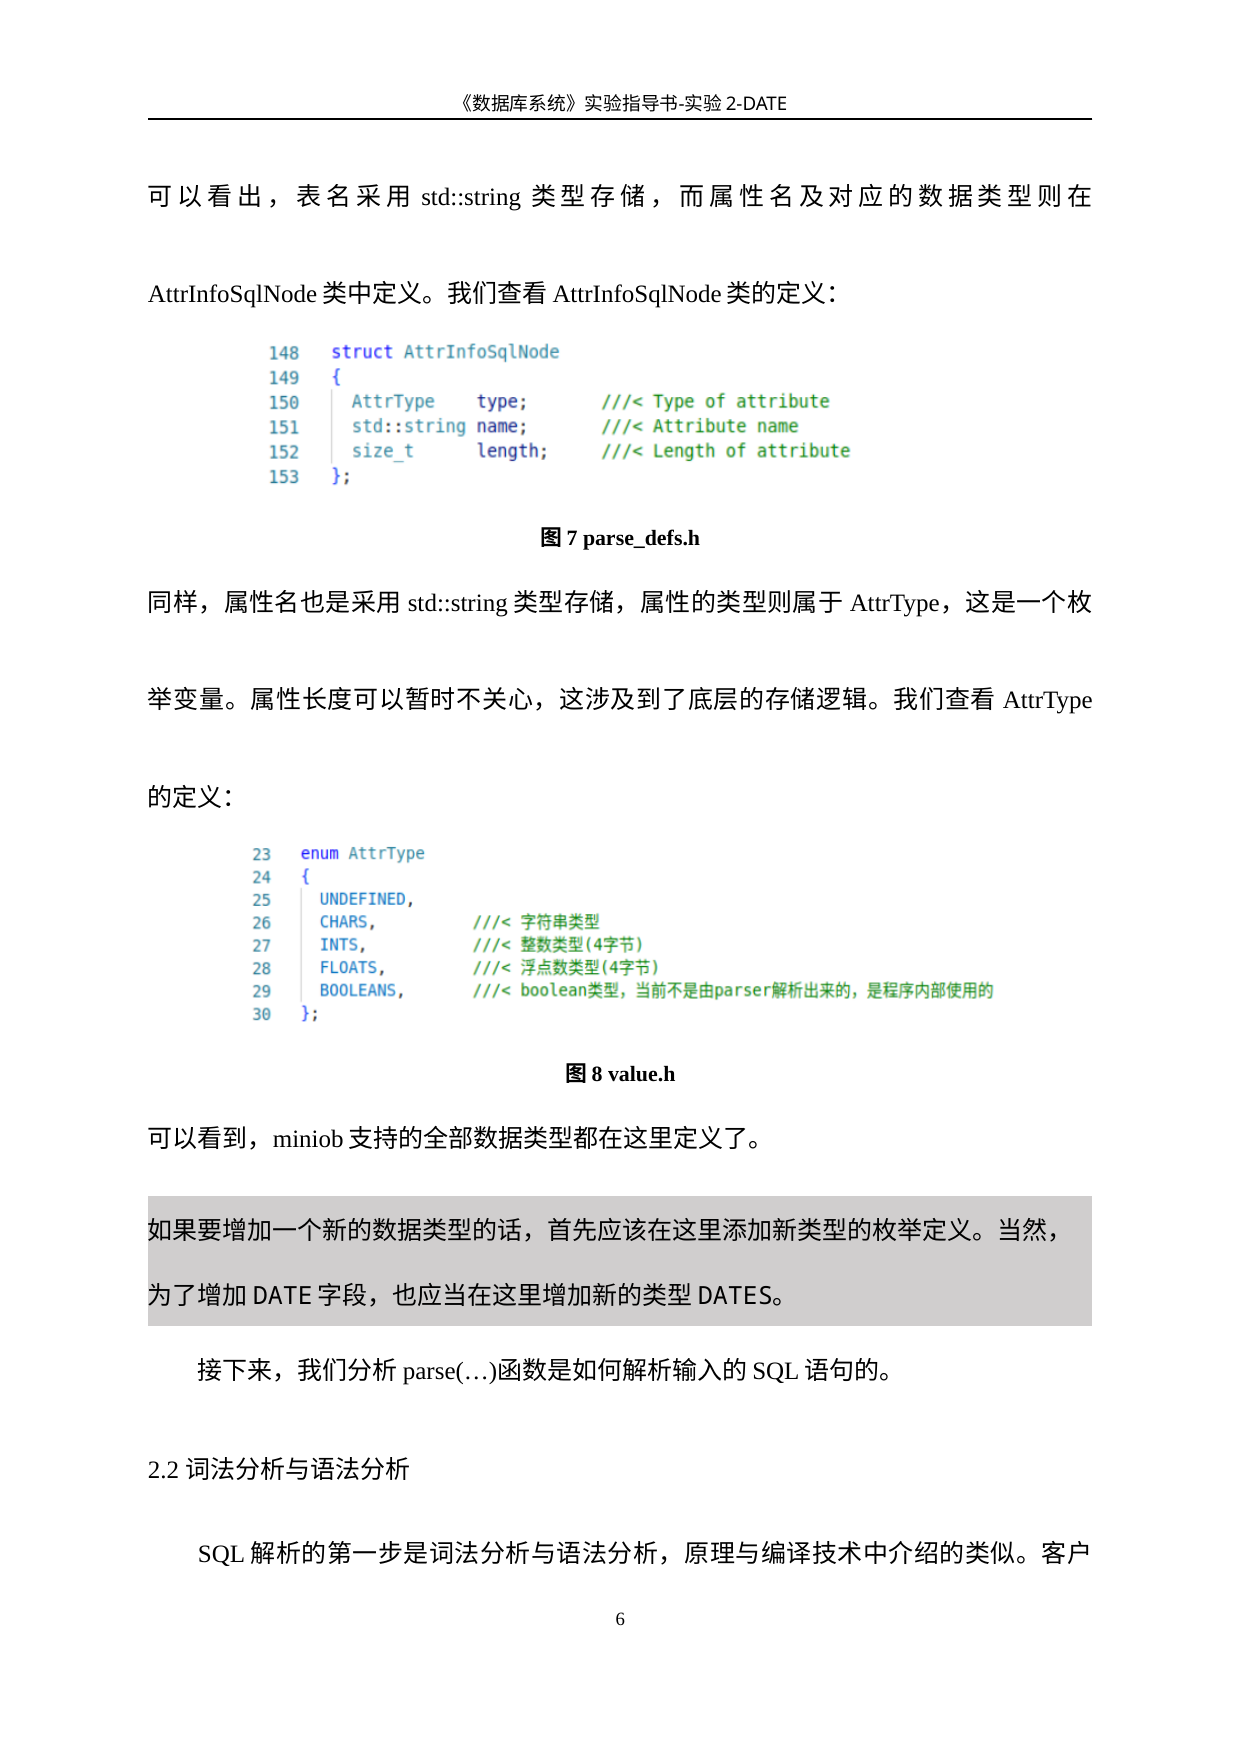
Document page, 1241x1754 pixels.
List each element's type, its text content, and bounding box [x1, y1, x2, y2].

picture [242, 846, 1019, 1029]
picture [263, 342, 977, 493]
text 图8 value.h [148, 1055, 1092, 1088]
text 词法分析与语法分析 [148, 1436, 1092, 1501]
text 接下来，我们分析parse(…)函数是如何解析输入的SQL语句的。 [148, 1336, 1092, 1401]
text 如果要增加一个新的数据类型的话，首先应该在这里添加新类型的枚举定义。当然，为了增加DATE字段，也应当在这里增加新的类型DATES。 [148, 1196, 1092, 1326]
text 同样，属性名也是采用std::string类型存储，属性的类型则属于AttrType，这是一个枚举变量。属性长度可以暂时不关心，这涉及到了底层的存储逻辑。我们查看AttrType的定义： [148, 568, 1092, 828]
text 可以看出，表名采用std::string类型存储，而属性名及对应的数据类型则在AttrInfoSqlNode类中定义。我们查看AttrInfoSqlNode类的定义： [148, 162, 1092, 324]
text 图7 parse_defs.h [148, 519, 1092, 552]
text 可以看到，miniob支持的全部数据类型都在这里定义了。 [148, 1104, 1092, 1169]
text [148, 1519, 1092, 1584]
